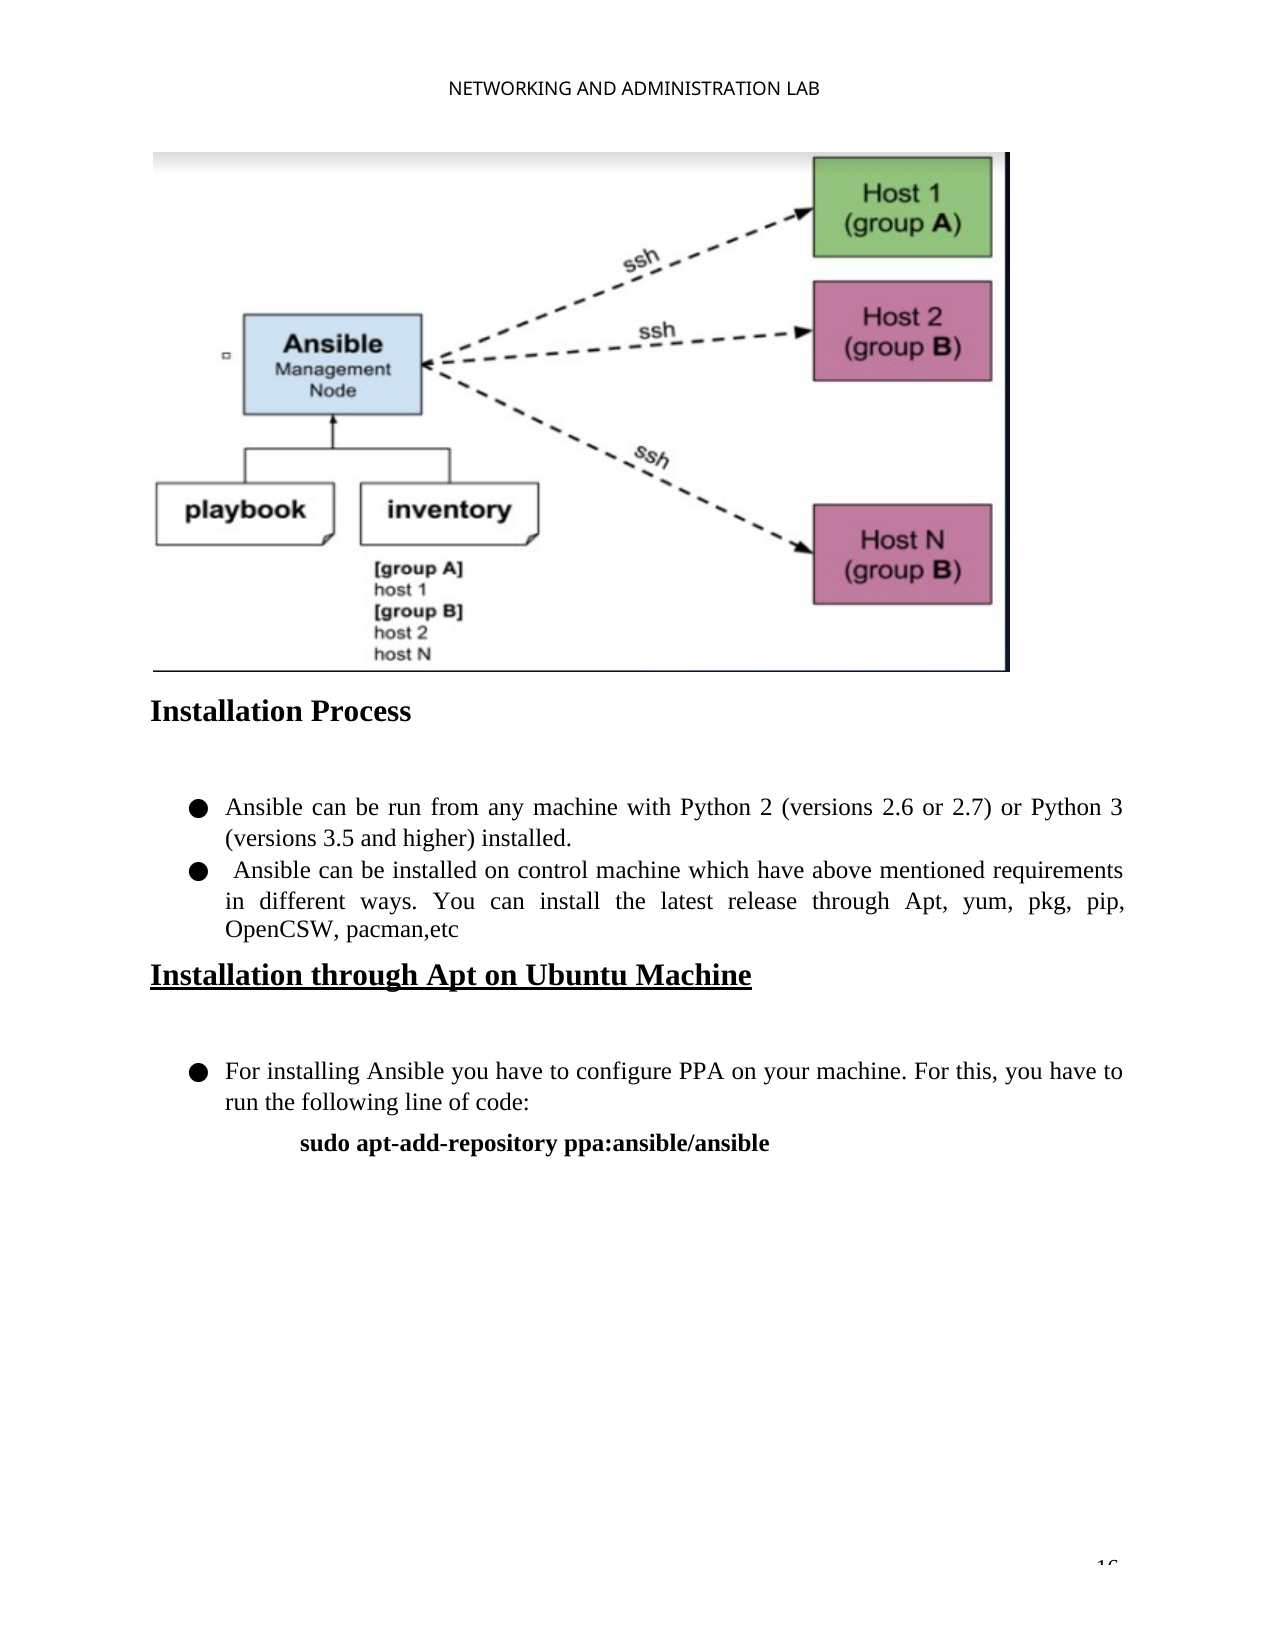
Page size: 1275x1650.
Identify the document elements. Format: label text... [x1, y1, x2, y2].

text sudo apt-add-repository ppa:ansible/ansible [300, 1128, 1275, 1157]
list Ansible can be installed on control machine which have above mentioned requirements in different ways. You can install the latest release through Apt, yum, pkg, pip, OpenCSW, pacman,etc [187, 852, 1125, 943]
list Ansible can be run from any machine with Python 2 (versions 2.6 or 2.7) or Python 3 (versions 3.5 and higher) installed. [187, 789, 1124, 852]
list For installing Ansible you have to configure PPA on your machine. For this, you have to run the following line of code: [187, 1053, 1125, 1115]
text Installation through Apt on Ubuntu Machine [150, 956, 1275, 992]
subtitle Installation Process [150, 692, 1275, 728]
picture [153, 152, 1010, 672]
